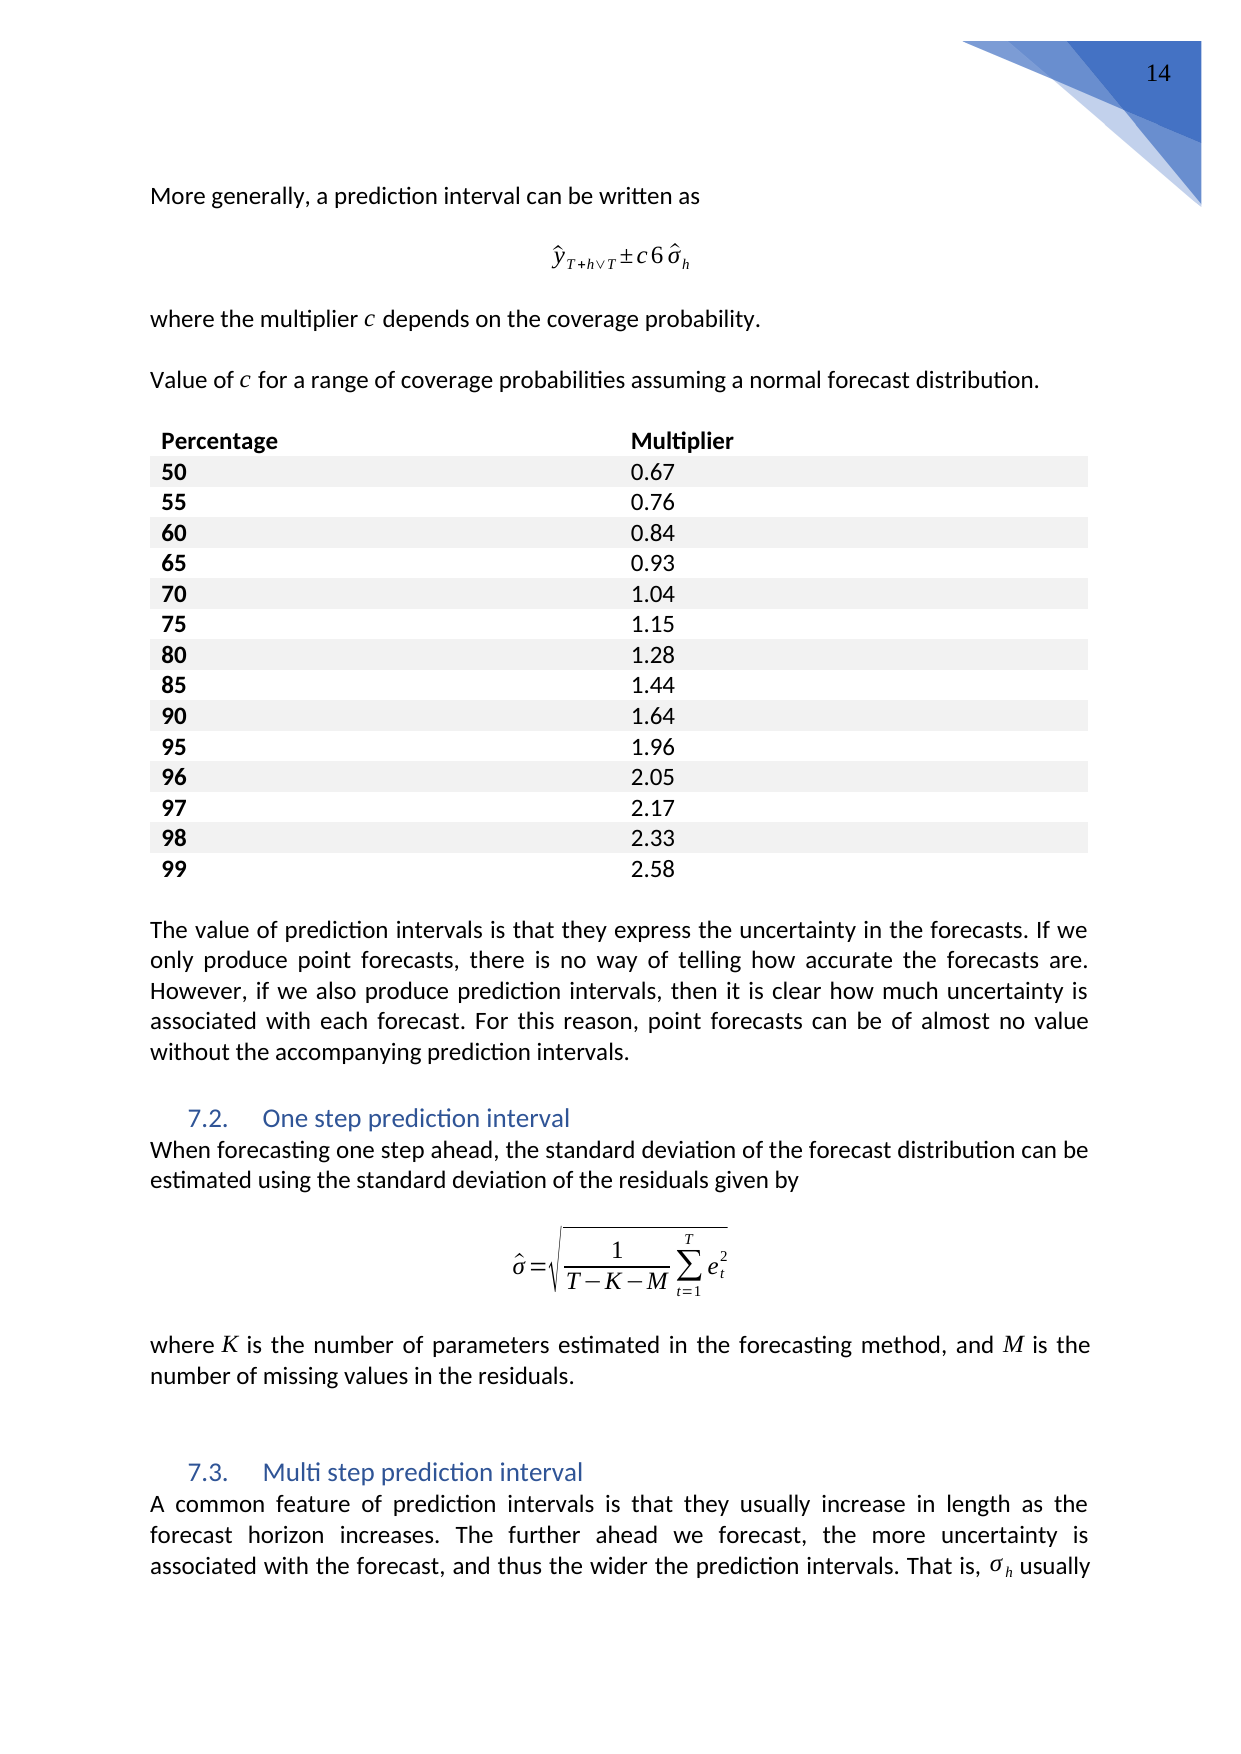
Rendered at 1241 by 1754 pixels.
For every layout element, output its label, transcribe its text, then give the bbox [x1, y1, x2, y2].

text More generally, a prediction interval can be written as [150, 181, 1090, 211]
table_cell 0.93 [619, 548, 1088, 578]
table_cell 1.15 [619, 609, 1088, 639]
table_cell 60 [150, 517, 619, 548]
table_cell 70 [150, 578, 619, 609]
table_cell 1.96 [619, 731, 1088, 761]
table_cell 0.84 [619, 517, 1088, 548]
table_header Multiplier [619, 426, 1088, 456]
table_cell 2.05 [619, 761, 1088, 792]
table_cell 0.76 [619, 487, 1088, 517]
table_cell 55 [150, 487, 619, 517]
table_cell 1.44 [619, 670, 1088, 700]
table_header Percentage [150, 426, 619, 456]
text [150, 1488, 1090, 1581]
text When forecasting one step ahead, the standard deviation of the forecast distribution can be estimated using the standard deviation of the residuals given by [150, 1134, 1090, 1195]
table_cell 0.67 [619, 456, 1088, 487]
table_cell 95 [150, 731, 619, 761]
table_cell 2.17 [619, 792, 1088, 822]
text where is the number of parameters estimated in the forecasting method, and is the number of missing values in the residuals. [150, 1329, 1090, 1390]
table_cell 1.28 [619, 639, 1088, 670]
table_cell 85 [150, 670, 619, 700]
table_cell 90 [150, 700, 619, 731]
text Value of for a range of coverage probabilities assuming a normal forecast distribution. [150, 364, 1090, 395]
table_cell 50 [150, 456, 619, 487]
table_cell 80 [150, 639, 619, 670]
table_cell 75 [150, 609, 619, 639]
subtitle One step prediction interval [187, 1101, 1090, 1134]
table_cell 2.58 [619, 853, 1088, 883]
table_cell 98 [150, 822, 619, 853]
table_cell 65 [150, 548, 619, 578]
table_cell 1.64 [619, 700, 1088, 731]
table_cell 96 [150, 761, 619, 792]
table_cell 97 [150, 792, 619, 822]
subtitle Multi step prediction interval [187, 1456, 1090, 1488]
picture [962, 41, 1202, 207]
table_cell 1.04 [619, 578, 1088, 609]
text The value of prediction intervals is that they express the uncertainty in the forecasts. If we only produce point forecasts, there is no way of telling how accurate the forecasts are. However, if we also produce prediction intervals, then it is clear how much uncertainty is associated with each forecast. For this reason, point forecasts can be of almost no value without the accompanying prediction intervals. [150, 914, 1090, 1066]
table_cell 99 [150, 853, 619, 883]
table_cell 2.33 [619, 822, 1088, 853]
text where the multiplier depends on the coverage probability. [150, 303, 1090, 334]
